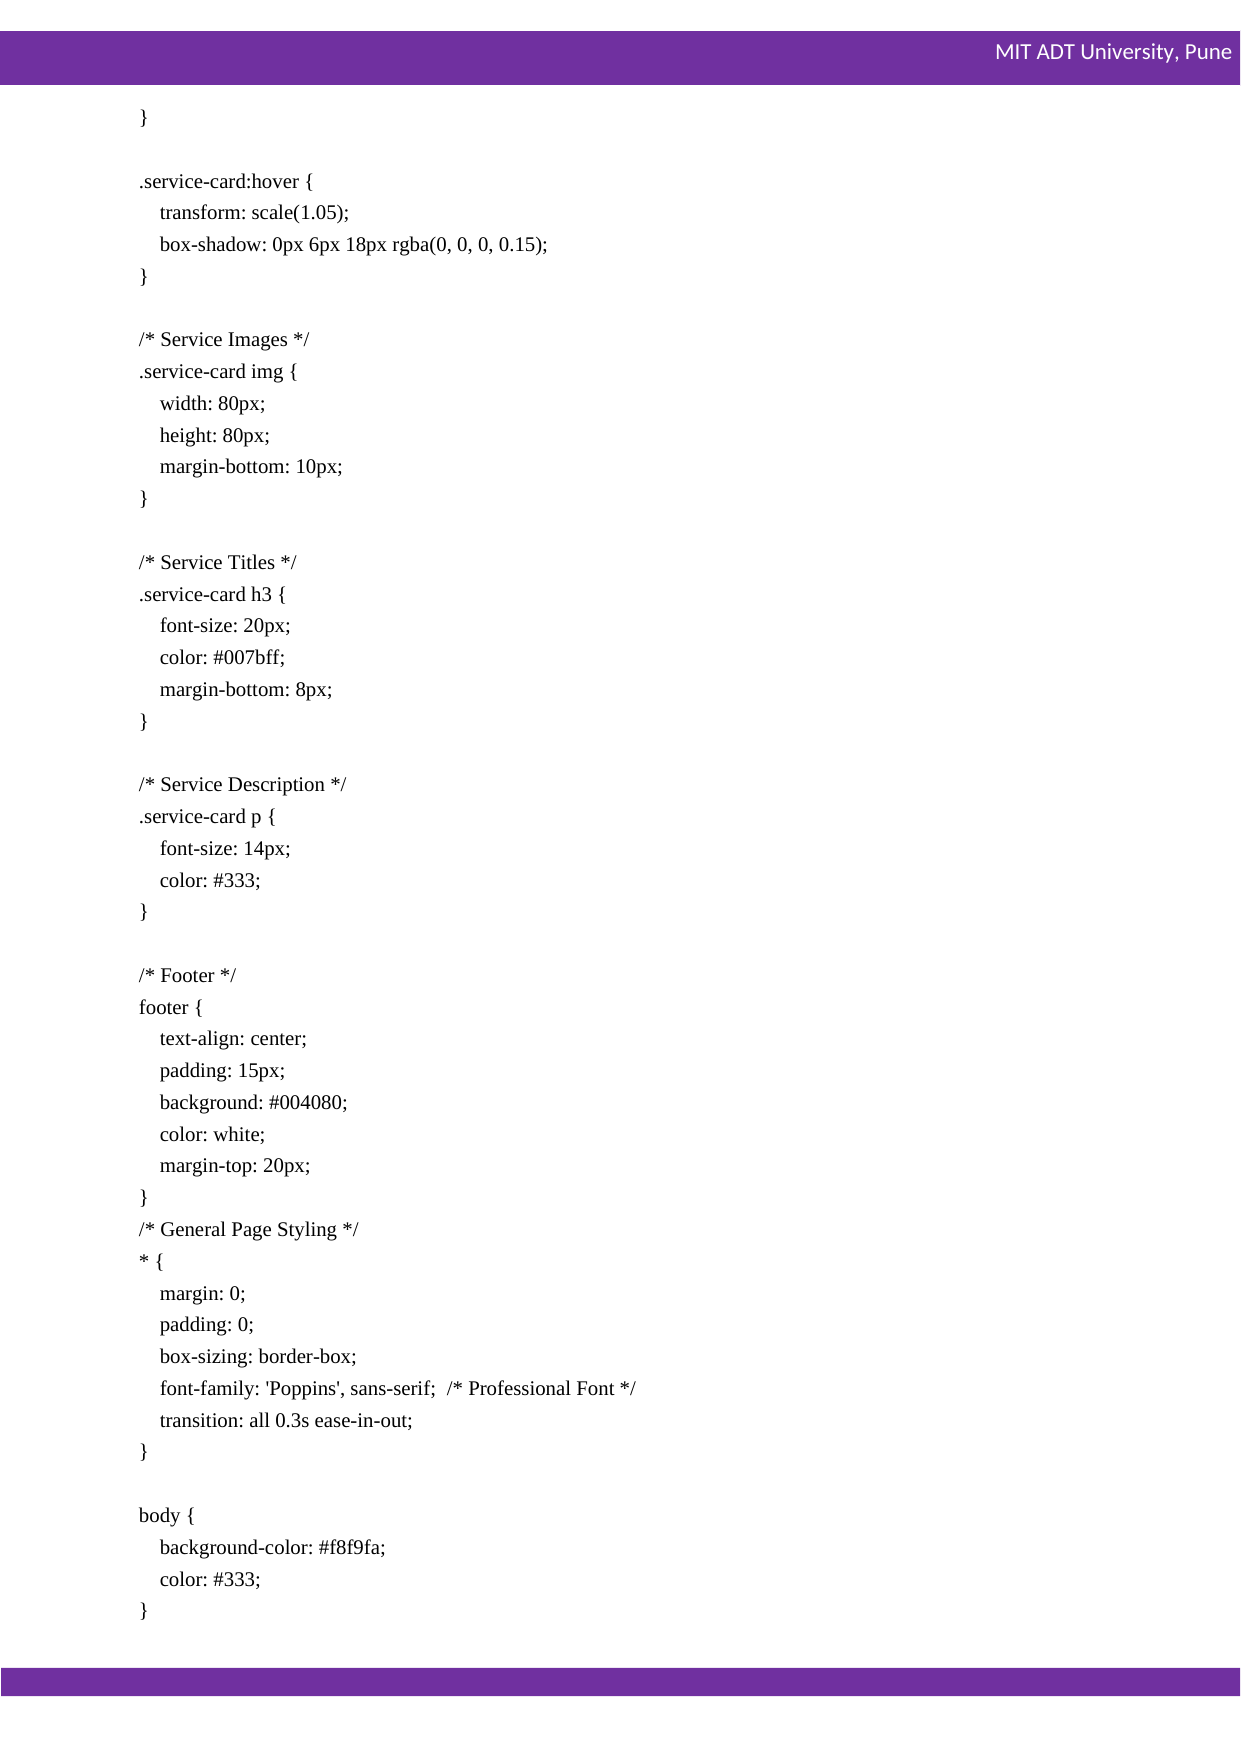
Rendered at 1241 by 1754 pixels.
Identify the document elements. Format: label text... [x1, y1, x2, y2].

text body { [139, 1503, 1195, 1527]
text .service-card p { [139, 804, 1195, 828]
text height: 80px; [139, 423, 1195, 447]
text transition: all 0.3s ease-in-out; [139, 1408, 1195, 1432]
text } [139, 105, 1195, 129]
text width: 80px; [139, 391, 1195, 415]
text font-size: 14px; [139, 836, 1195, 860]
text } [139, 1185, 1195, 1209]
text * { [139, 1249, 1195, 1273]
text margin-top: 20px; [139, 1153, 1195, 1177]
text text-align: center; [139, 1026, 1195, 1050]
text font-family: 'Poppins', sans-serif; /* Professional Font */ [139, 1376, 1195, 1400]
text .service-card img { [139, 359, 1195, 383]
text background: #004080; [139, 1090, 1195, 1114]
text color: white; [139, 1122, 1195, 1146]
text transform: scale(1.05); [139, 200, 1195, 224]
text padding: 15px; [139, 1058, 1195, 1082]
text } [139, 1598, 1195, 1622]
text padding: 0; [139, 1312, 1195, 1336]
text color: #333; [139, 1566, 1195, 1591]
text color: #007bff; [139, 645, 1195, 669]
text footer { [139, 994, 1195, 1019]
text font-size: 20px; [139, 613, 1195, 637]
text /* Service Images */ [139, 327, 1195, 351]
text } [139, 264, 1195, 288]
text .service-card h3 { [139, 582, 1195, 606]
text } [139, 709, 1195, 733]
text box-shadow: 0px 6px 18px rgba(0, 0, 0, 0.15); [139, 232, 1195, 256]
text /* General Page Styling */ [139, 1217, 1195, 1241]
text .service-card:hover { [139, 168, 1195, 193]
text /* Service Titles */ [139, 550, 1195, 574]
text margin-bottom: 10px; [139, 454, 1195, 478]
text /* Footer */ [139, 963, 1195, 987]
text } [139, 1439, 1195, 1463]
text margin: 0; [139, 1281, 1195, 1304]
text box-sizing: border-box; [139, 1344, 1195, 1368]
text /* Service Description */ [139, 772, 1195, 796]
text } [139, 486, 1195, 510]
text margin-bottom: 8px; [139, 677, 1195, 701]
text } [139, 899, 1195, 923]
text color: #333; [139, 867, 1195, 892]
text background-color: #f8f9fa; [139, 1535, 1195, 1559]
